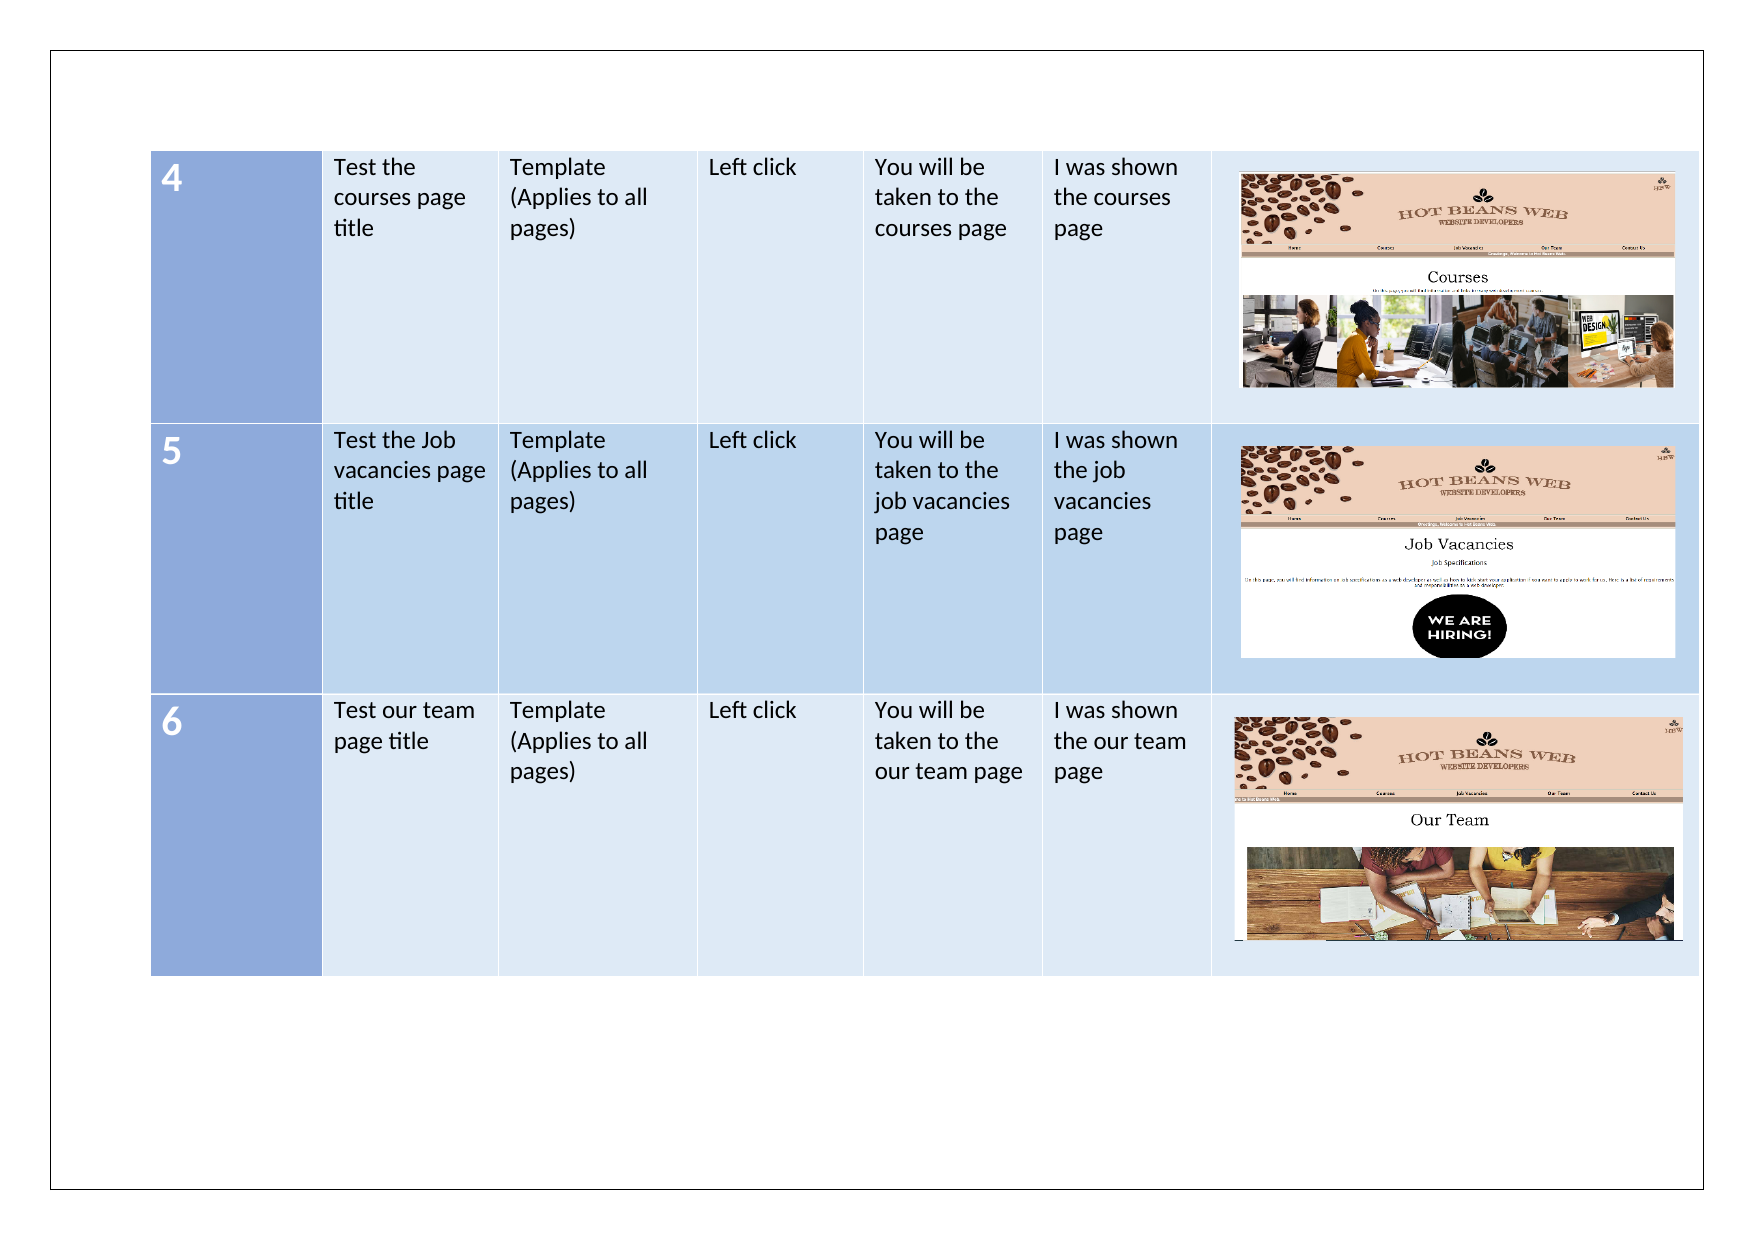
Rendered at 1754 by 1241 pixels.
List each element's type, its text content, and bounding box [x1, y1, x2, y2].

table_cell You will be taken to the courses page [864, 151, 1042, 423]
table_cell You will be taken to the our team page [864, 695, 1042, 976]
picture [1239, 171, 1676, 388]
picture [1234, 717, 1683, 941]
table_cell Test the Job vacancies page title [323, 424, 498, 693]
table_cell [1212, 424, 1699, 693]
table_cell Left click [698, 151, 863, 423]
table_cell Test the courses page title [323, 151, 498, 423]
table_cell Test our team page title [323, 695, 498, 976]
table_cell I was shown the courses page [1043, 151, 1211, 423]
picture [1241, 446, 1676, 658]
table_cell [1212, 151, 1699, 423]
table_cell Template (Applies to all pages) [499, 424, 697, 693]
table_cell 4 [151, 151, 322, 423]
table_cell Left click [698, 424, 863, 693]
table_cell I was shown the our team page [1043, 695, 1211, 976]
table_cell [1212, 695, 1699, 976]
table_cell 5 [151, 424, 322, 693]
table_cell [499, 695, 697, 976]
table_cell I was shown the job vacancies page [1043, 424, 1211, 693]
table_cell You will be taken to the job vacancies page [864, 424, 1042, 693]
table_cell 6 [151, 695, 322, 976]
table_cell Left click [698, 695, 863, 976]
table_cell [499, 151, 697, 423]
